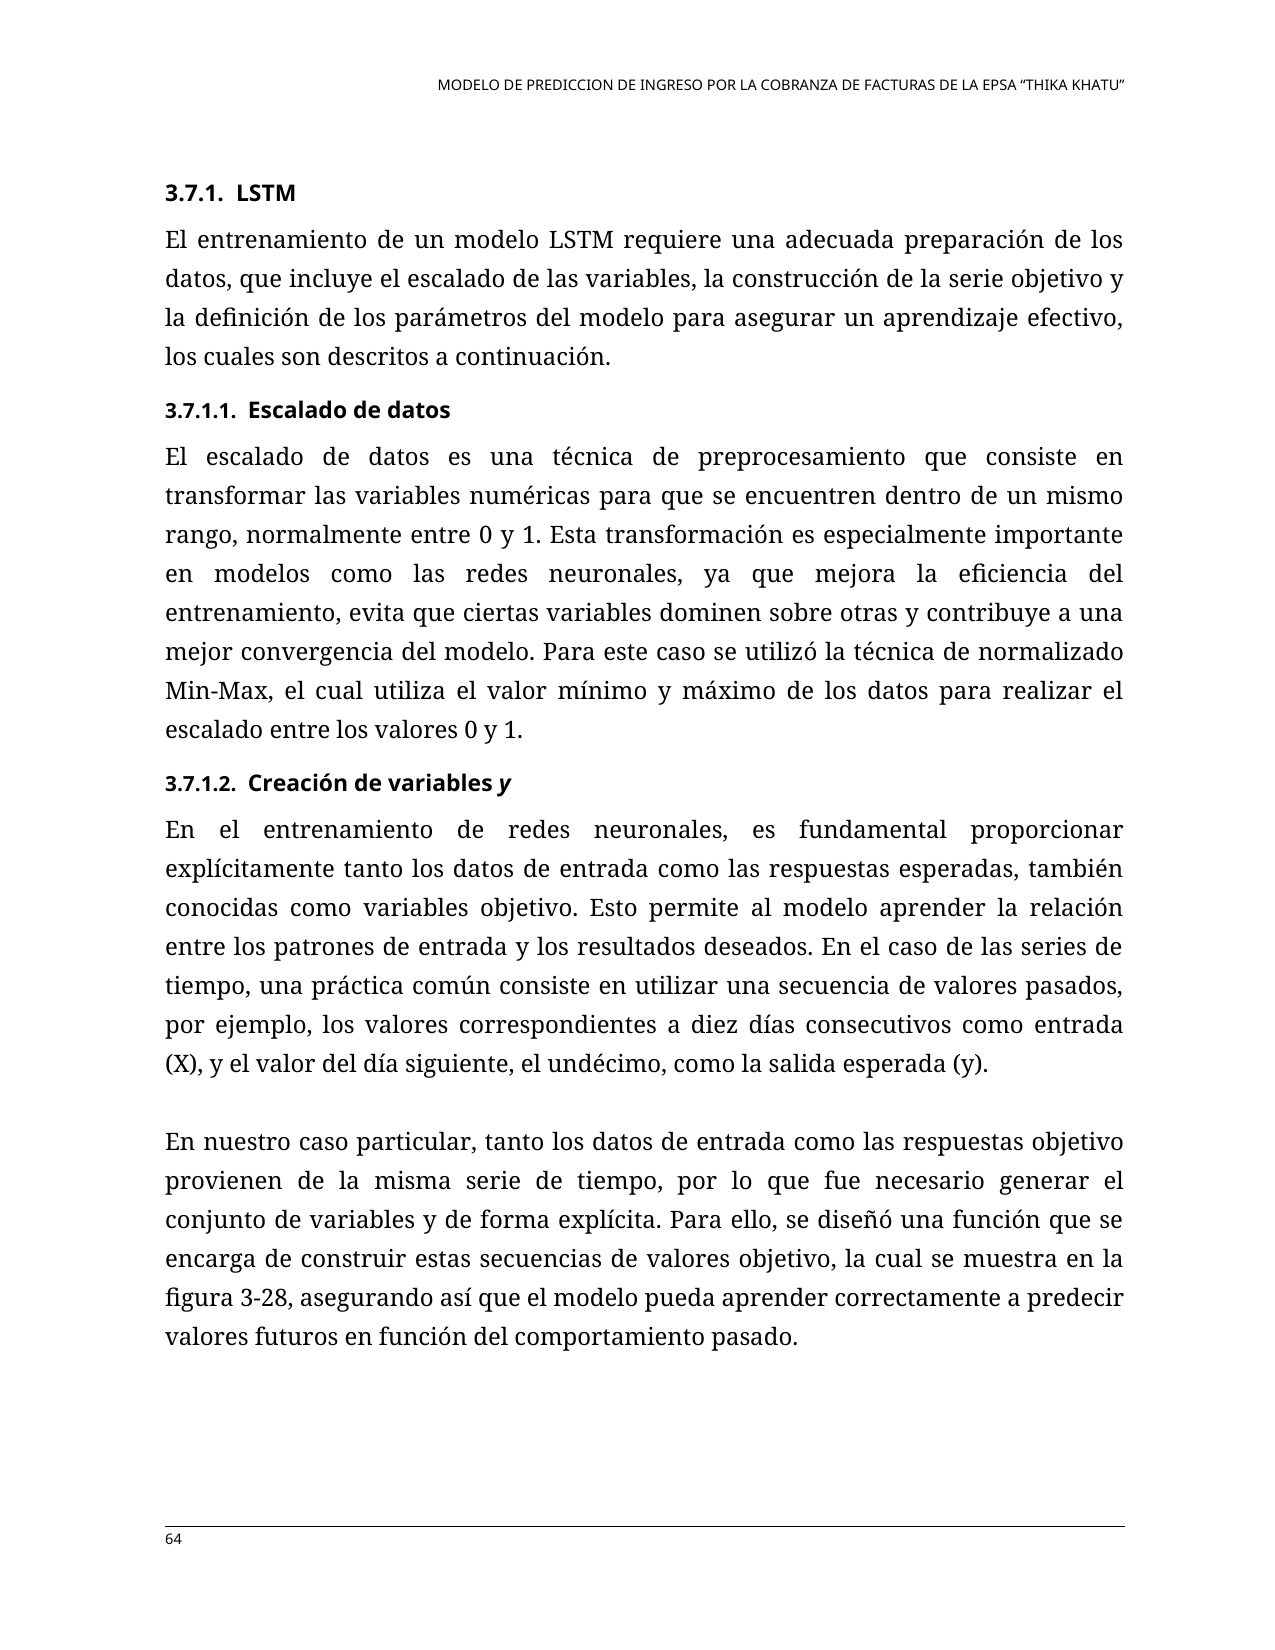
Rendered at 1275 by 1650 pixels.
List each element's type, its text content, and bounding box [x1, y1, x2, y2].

text En nuestro caso particular, tanto los datos de entrada como las respuestas objetivo provienen de la misma serie de tiempo, por lo que fue necesario generar el conjunto de variables y de forma explícita. Para ello, se diseñó una función que se encarga de construir estas secuencias de valores objetivo, la cual se muestra en la figura 3-28, asegurando así que el modelo pueda aprender correctamente a predecir valores futuros en función del comportamiento pasado. [165, 1125, 1125, 1353]
subtitle LSTM [165, 177, 1125, 208]
text El entrenamiento de un modelo LSTM requiere una adecuada preparación de los datos, que incluye el escalado de las variables, la construcción de la serie objetivo y la definición de los parámetros del modelo para asegurar un aprendizaje efectivo, los cuales son descritos a continuación. [165, 223, 1125, 373]
text El escalado de datos es una técnica de preprocesamiento que consiste en transformar las variables numéricas para que se encuentren dentro de un mismo rango, normalmente entre 0 y 1. Esta transformación es especialmente importante en modelos como las redes neuronales, ya que mejora la eficiencia del entrenamiento, evita que ciertas variables dominen sobre otras y contribuye a una mejor convergencia del modelo. Para este caso se utilizó la técnica de normalizado Min-Max, el cual utiliza el valor mínimo y máximo de los datos para realizar el escalado entre los valores 0 y 1. [165, 439, 1125, 746]
subtitle Escalado de datos [165, 394, 1125, 425]
subtitle Creación de variables y [165, 767, 1125, 798]
text En el entrenamiento de redes neuronales, es fundamental proporcionar explícitamente tanto los datos de entrada como las respuestas esperadas, también conocidas como variables objetivo. Esto permite al modelo aprender la relación entre los patrones de entrada y los resultados deseados. En el caso de las series de tiempo, una práctica común consiste en utilizar una secuencia de valores pasados, por ejemplo, los valores correspondientes a diez días consecutivos como entrada (X), y el valor del día siguiente, el undécimo, como la salida esperada (y). [165, 812, 1125, 1079]
